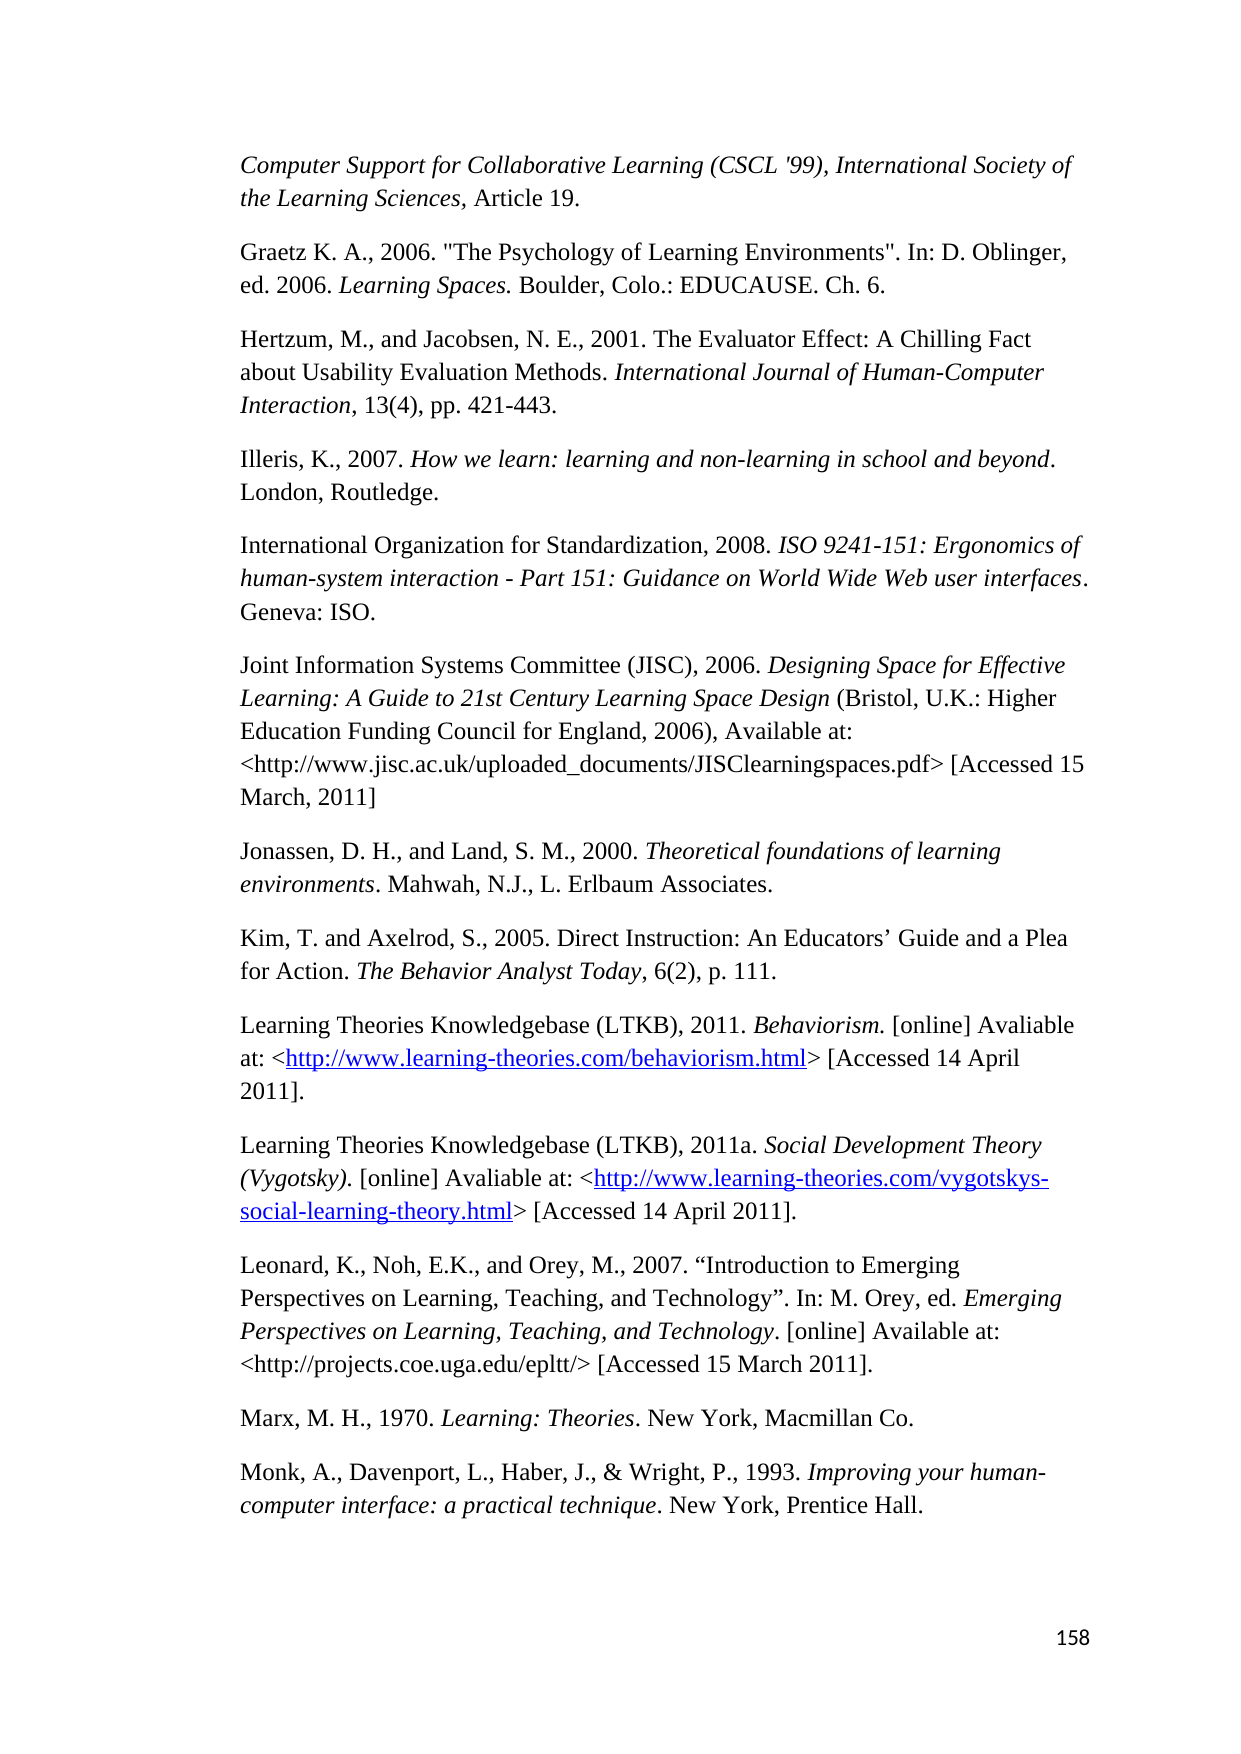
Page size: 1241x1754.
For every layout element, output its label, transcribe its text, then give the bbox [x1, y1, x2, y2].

text Learning Theories Knowledgebase (LTKB), 2011a. Social Development Theory (Vygotsky). [online] Avaliable at: <http://www.learning-theories.com/vygotskys-social-learning-theory.html> [Accessed 14 April 2011]. [240, 1130, 1090, 1225]
text Monk, A., Davenport, L., Haber, J., & Wright, P., 1993. Improving your human-computer interface: a practical technique. New York, Prentice Hall. [240, 1457, 1090, 1518]
text International Organization for Standardization, 2008. ISO 9241-151: Ergonomics of human-system interaction - Part 151: Guidance on World Wide Web user interfaces. Geneva: ISO. [240, 531, 1090, 625]
text Graetz K. A., 2006. "The Psychology of Learning Environments". In: D. Oblinger, ed. 2006. Learning Spaces. Boulder, Colo.: EDUCAUSE. Ch. 6. [240, 237, 1090, 299]
text Learning Theories Knowledgebase (LTKB), 2011. Behaviorism. [online] Avaliable at: <http://www.learning-theories.com/behaviorism.html> [Accessed 14 April 2011]. [240, 1010, 1090, 1105]
text Marx, M. H., 1970. Learning: Theories. New York, Macmillan Co. [240, 1403, 1090, 1432]
text Illeris, K., 2007. How we learn: learning and non-learning in school and beyond. London, Routledge. [240, 444, 1090, 505]
text Jonassen, D. H., and Land, S. M., 2000. Theoretical foundations of learning environments. Mahwah, N.J., L. Erlbaum Associates. [240, 836, 1090, 898]
text Hertzum, M., and Jacobsen, N. E., 2001. The Evaluator Effect: A Chilling Fact about Usability Evaluation Methods. International Journal of Human-Computer Interaction, 13(4), pp. 421-443. [240, 324, 1090, 418]
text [240, 150, 1090, 212]
text Leonard, K., Noh, E.K., and Orey, M., 2007. “Introduction to Emerging Perspectives on Learning, Teaching, and Technology”. In: M. Orey, ed. Emerging Perspectives on Learning, Teaching, and Technology. [online] Available at: <http://projects.coe.uga.edu/epltt/> [Accessed 15 March 2011]. [240, 1250, 1090, 1378]
text Joint Information Systems Committee (JISC), 2006. Designing Space for Effective Learning: A Guide to 21st Century Learning Space Design (Bristol, U.K.: Higher Education Funding Council for England, 2006), Available at: <http://www.jisc.ac.uk/uploaded_documents/JISClearningspaces.pdf> [Accessed 15 March, 2011] [240, 650, 1090, 811]
text Kim, T. and Axelrod, S., 2005. Direct Instruction: An Educators’ Guide and a Plea for Action. The Behavior Analyst Today, 6(2), p. 111. [240, 923, 1090, 985]
